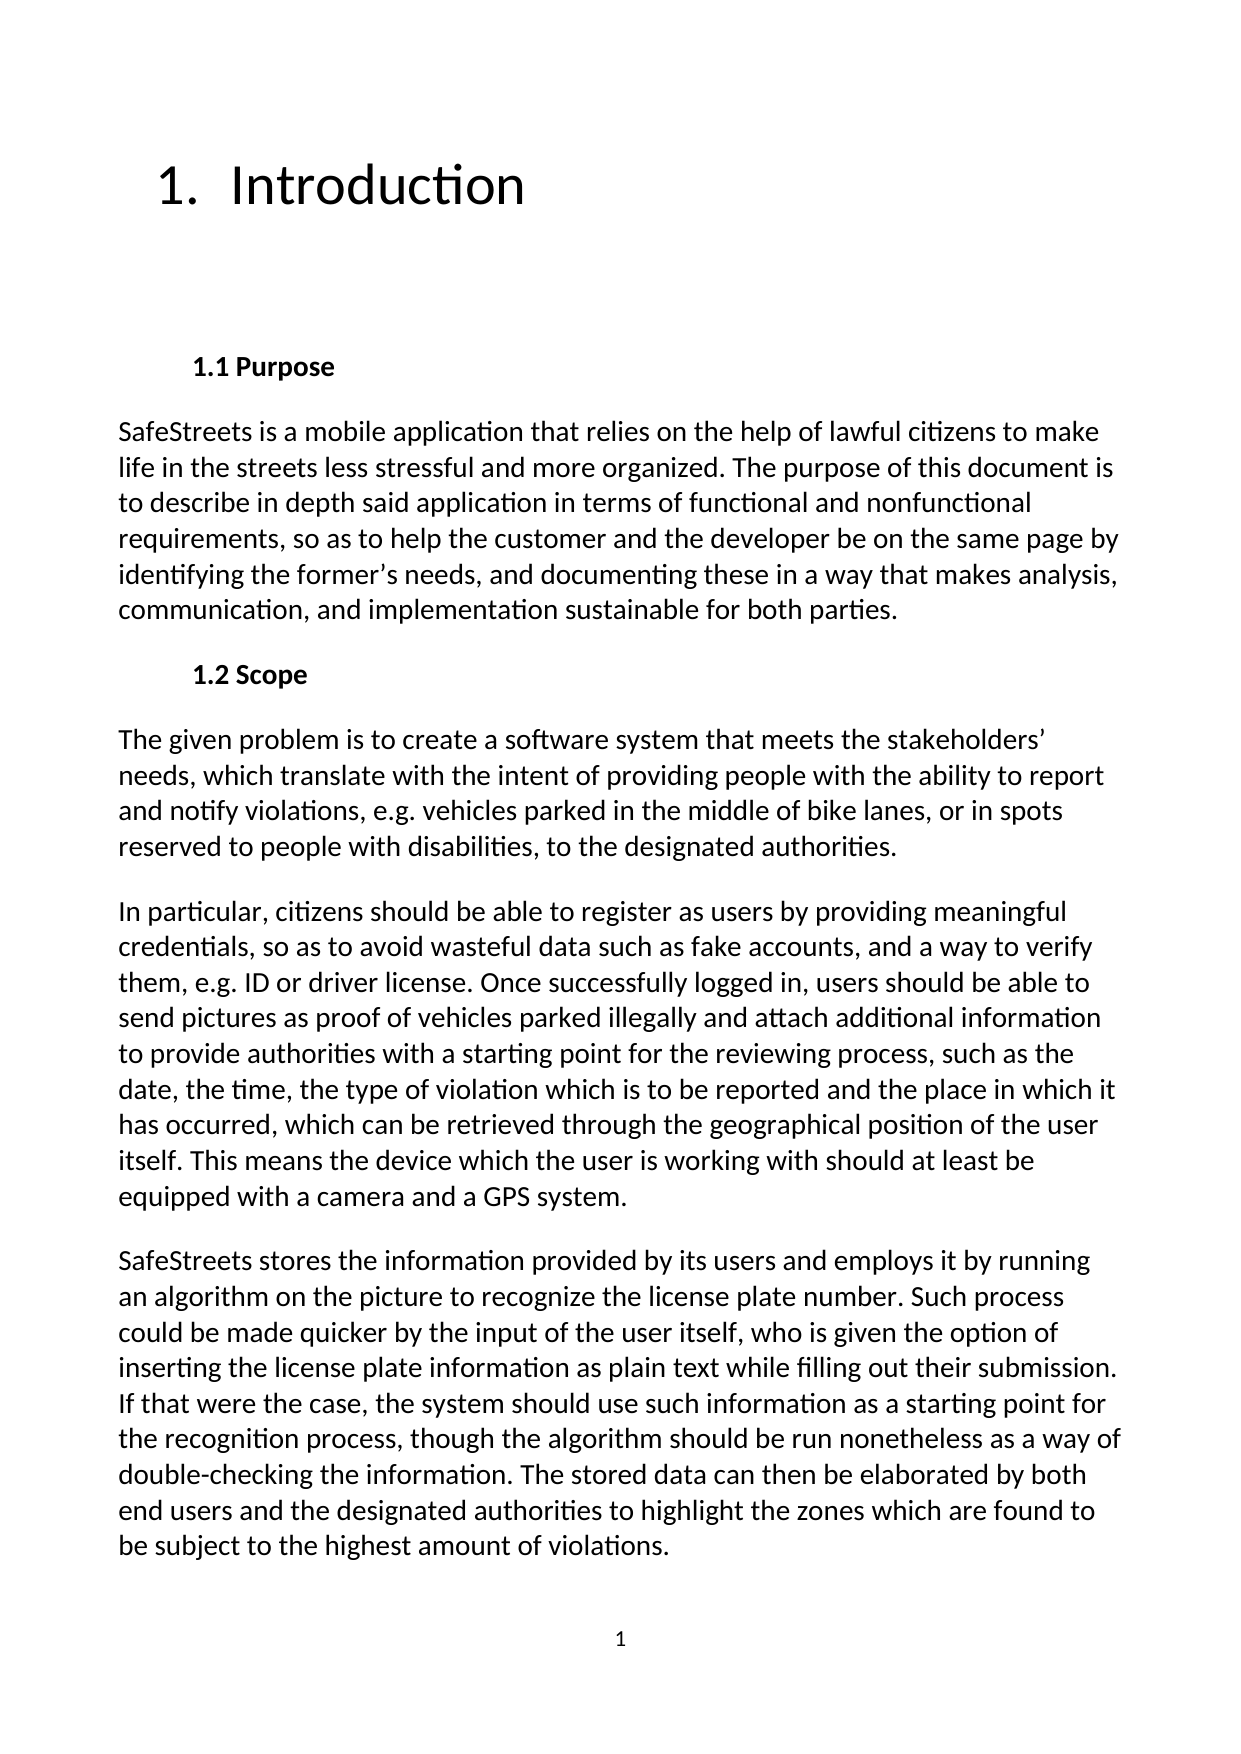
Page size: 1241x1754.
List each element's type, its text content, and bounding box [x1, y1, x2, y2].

list Introduction [156, 148, 1122, 219]
text In particular, citizens should be able to register as users by providing meaningful credentials, so as to avoid wasteful data such as fake accounts, and a way to verify them, e.g. ID or driver license. Once successfully logged in, users should be able to send pictures as proof of vehicles parked illegally and attach additional information to provide authorities with a starting point for the reviewing process, such as the date, the time, the type of violation which is to be reported and the place in which it has occurred, which can be retrieved through the geographical position of the user itself. This means the device which the user is working with should at least be equipped with a camera and a GPS system. [118, 893, 1122, 1213]
text 1.1 Purpose [118, 348, 1122, 384]
text SafeStreets is a mobile application that relies on the help of lawful citizens to make life in the streets less stressful and more organized. The purpose of this document is to describe in depth said application in terms of functional and nonfunctional requirements, so as to help the customer and the developer be on the same page by identifying the former’s needs, and documenting these in a way that makes analysis, communication, and implementation sustainable for both parties. [118, 413, 1122, 627]
text 1.2 Scope [118, 656, 1122, 692]
text The given problem is to create a software system that meets the stakeholders’ needs, which translate with the intent of providing people with the ability to report and notify violations, e.g. vehicles parked in the middle of bike lanes, or in spots reserved to people with disabilities, to the designated authorities. [118, 721, 1122, 863]
text SafeStreets stores the information provided by its users and employs it by running an algorithm on the picture to recognize the license plate number. Such process could be made quicker by the input of the user itself, who is given the option of inserting the license plate information as plain text while filling out their submission. If that were the case, the system should use such information as a starting point for the recognition process, though the algorithm should be run nonetheless as a way of double-checking the information. The stored data can then be elaborated by both end users and the designated authorities to highlight the zones which are found to be subject to the highest amount of violations. [118, 1242, 1122, 1563]
